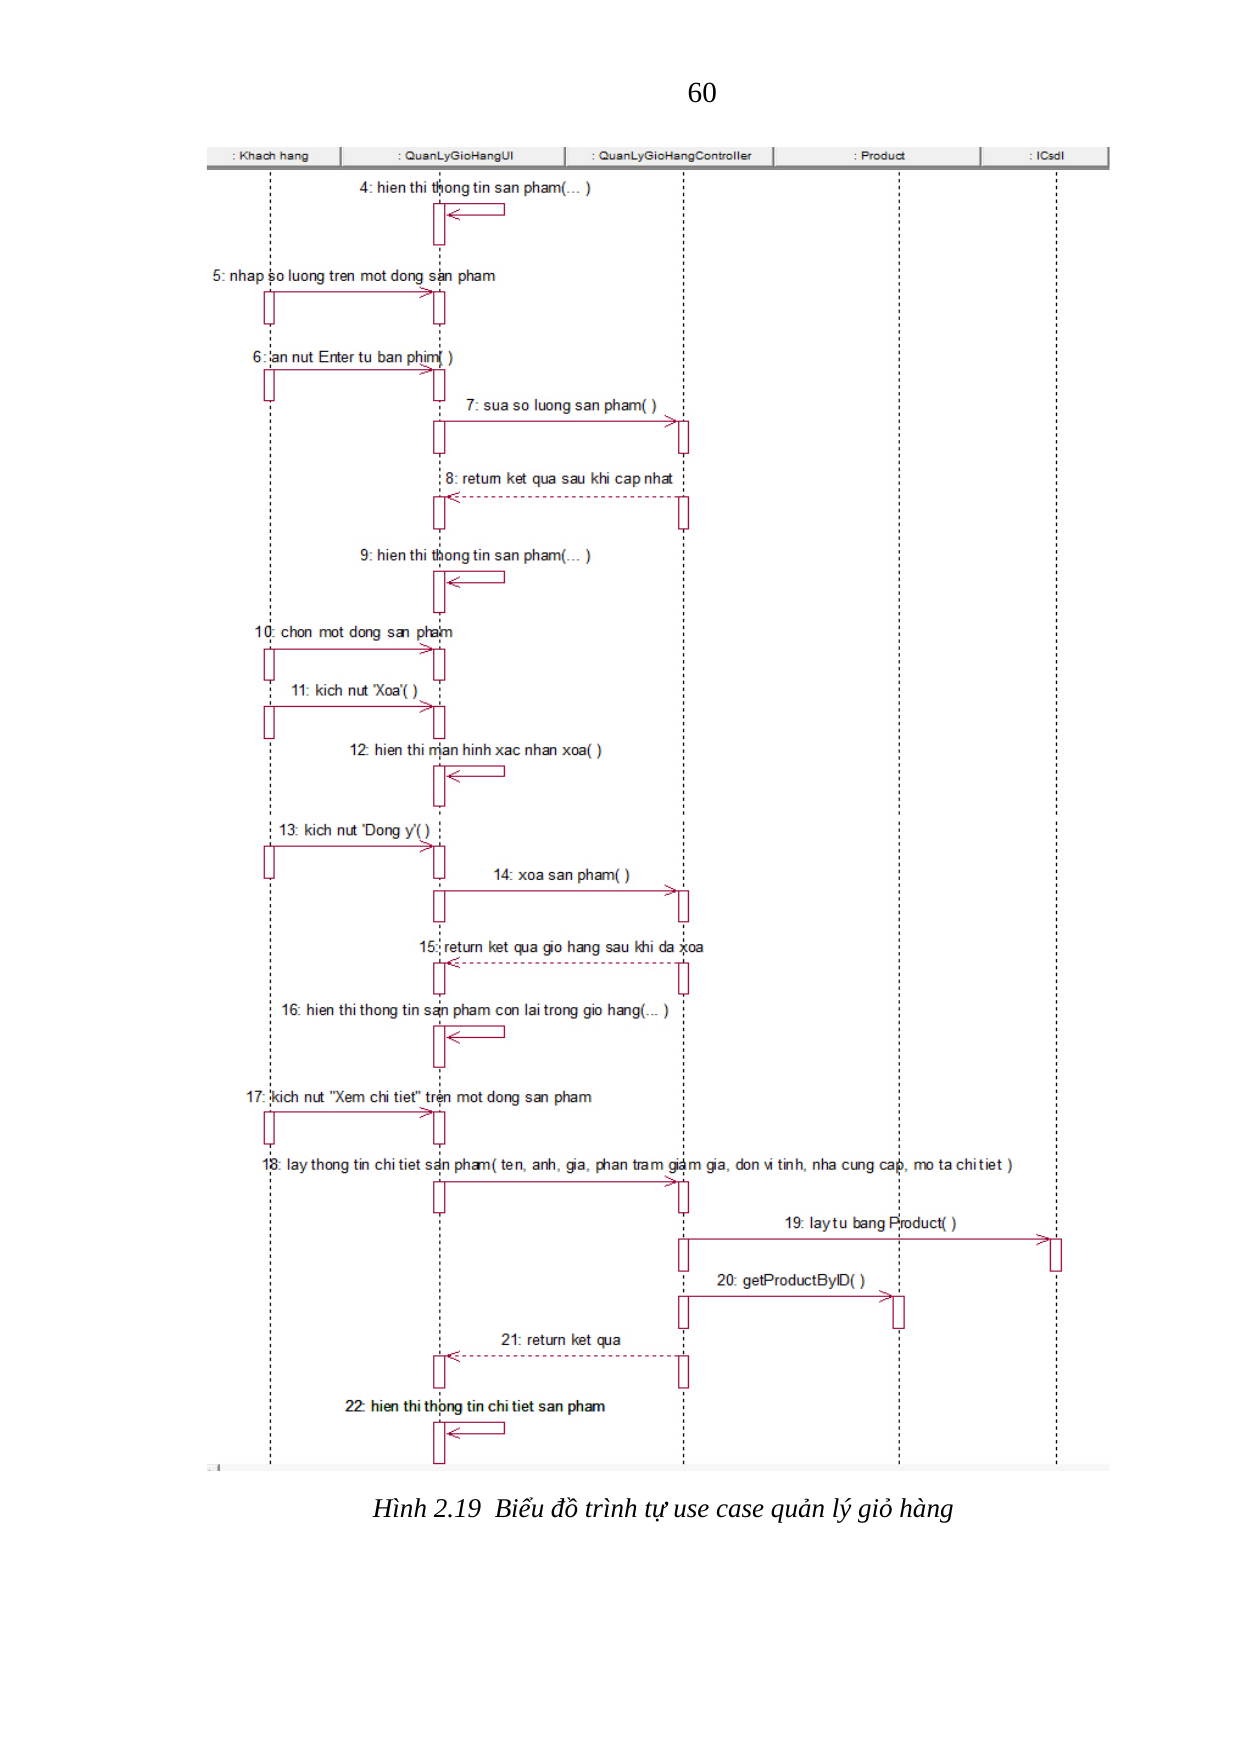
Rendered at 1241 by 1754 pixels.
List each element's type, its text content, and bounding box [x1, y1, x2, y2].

picture [206, 147, 1111, 1471]
